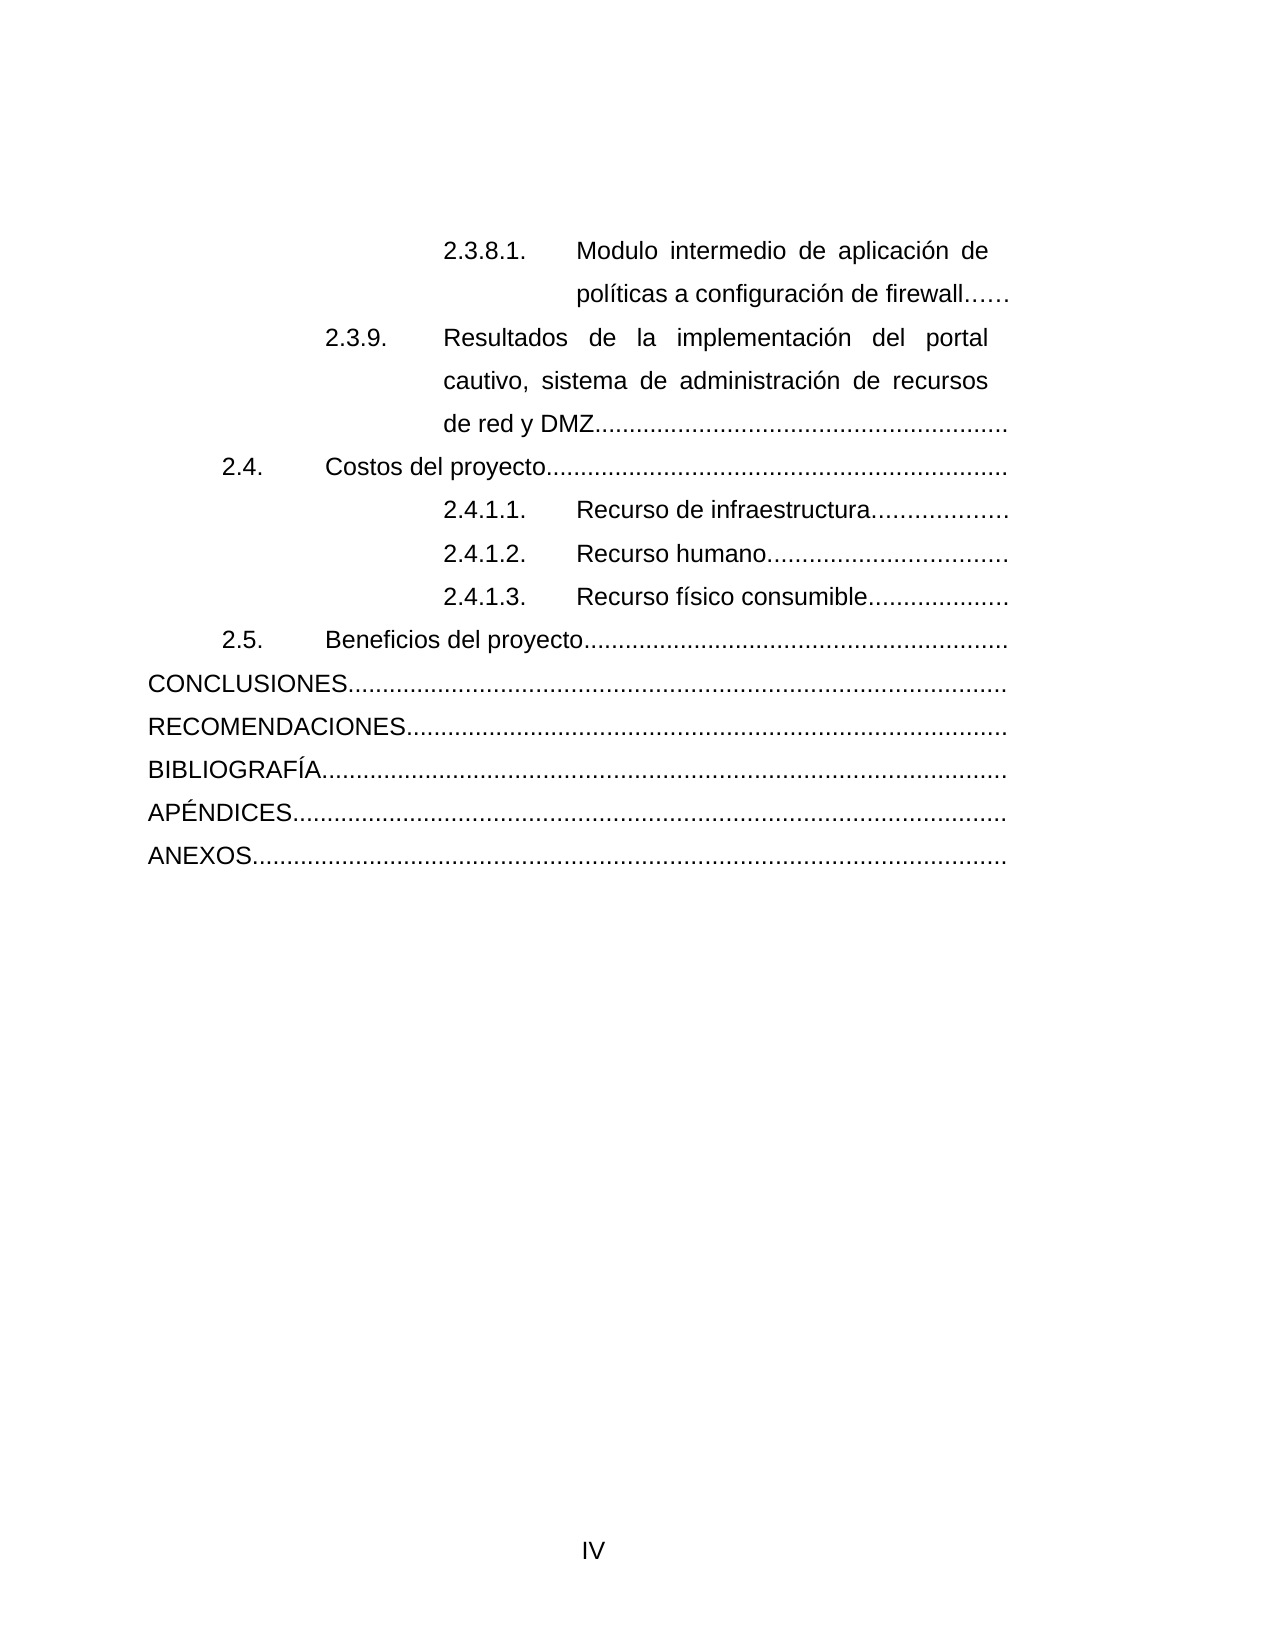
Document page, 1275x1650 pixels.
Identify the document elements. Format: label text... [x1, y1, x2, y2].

text bibliografía 77 [148, 755, 989, 783]
text Recomendaciones 75 [148, 712, 989, 740]
text 2.4. Costos del proyecto 70 [222, 452, 989, 481]
text conclusiones 73 [148, 668, 989, 697]
text 2.3.8.1. Modulo intermedio de aplicación de políticas a configuración de firewall 70 [443, 236, 989, 308]
text Apéndices 79 [148, 798, 989, 827]
text 2.5. Beneficios del proyecto 70 [222, 625, 989, 654]
text 2.4.1.3. Recurso físico consumible 70 [443, 582, 989, 611]
text anexos 81 [148, 841, 989, 870]
text 2.4.1.1. Recurso de infraestructura 70 [443, 495, 989, 524]
text 2.3.9. Resultados de la implementación del portal cautivo, sistema de administración de recursos de red y DMZ 70 [325, 322, 989, 437]
text 2.4.1.2. Recurso humano 70 [443, 538, 989, 567]
